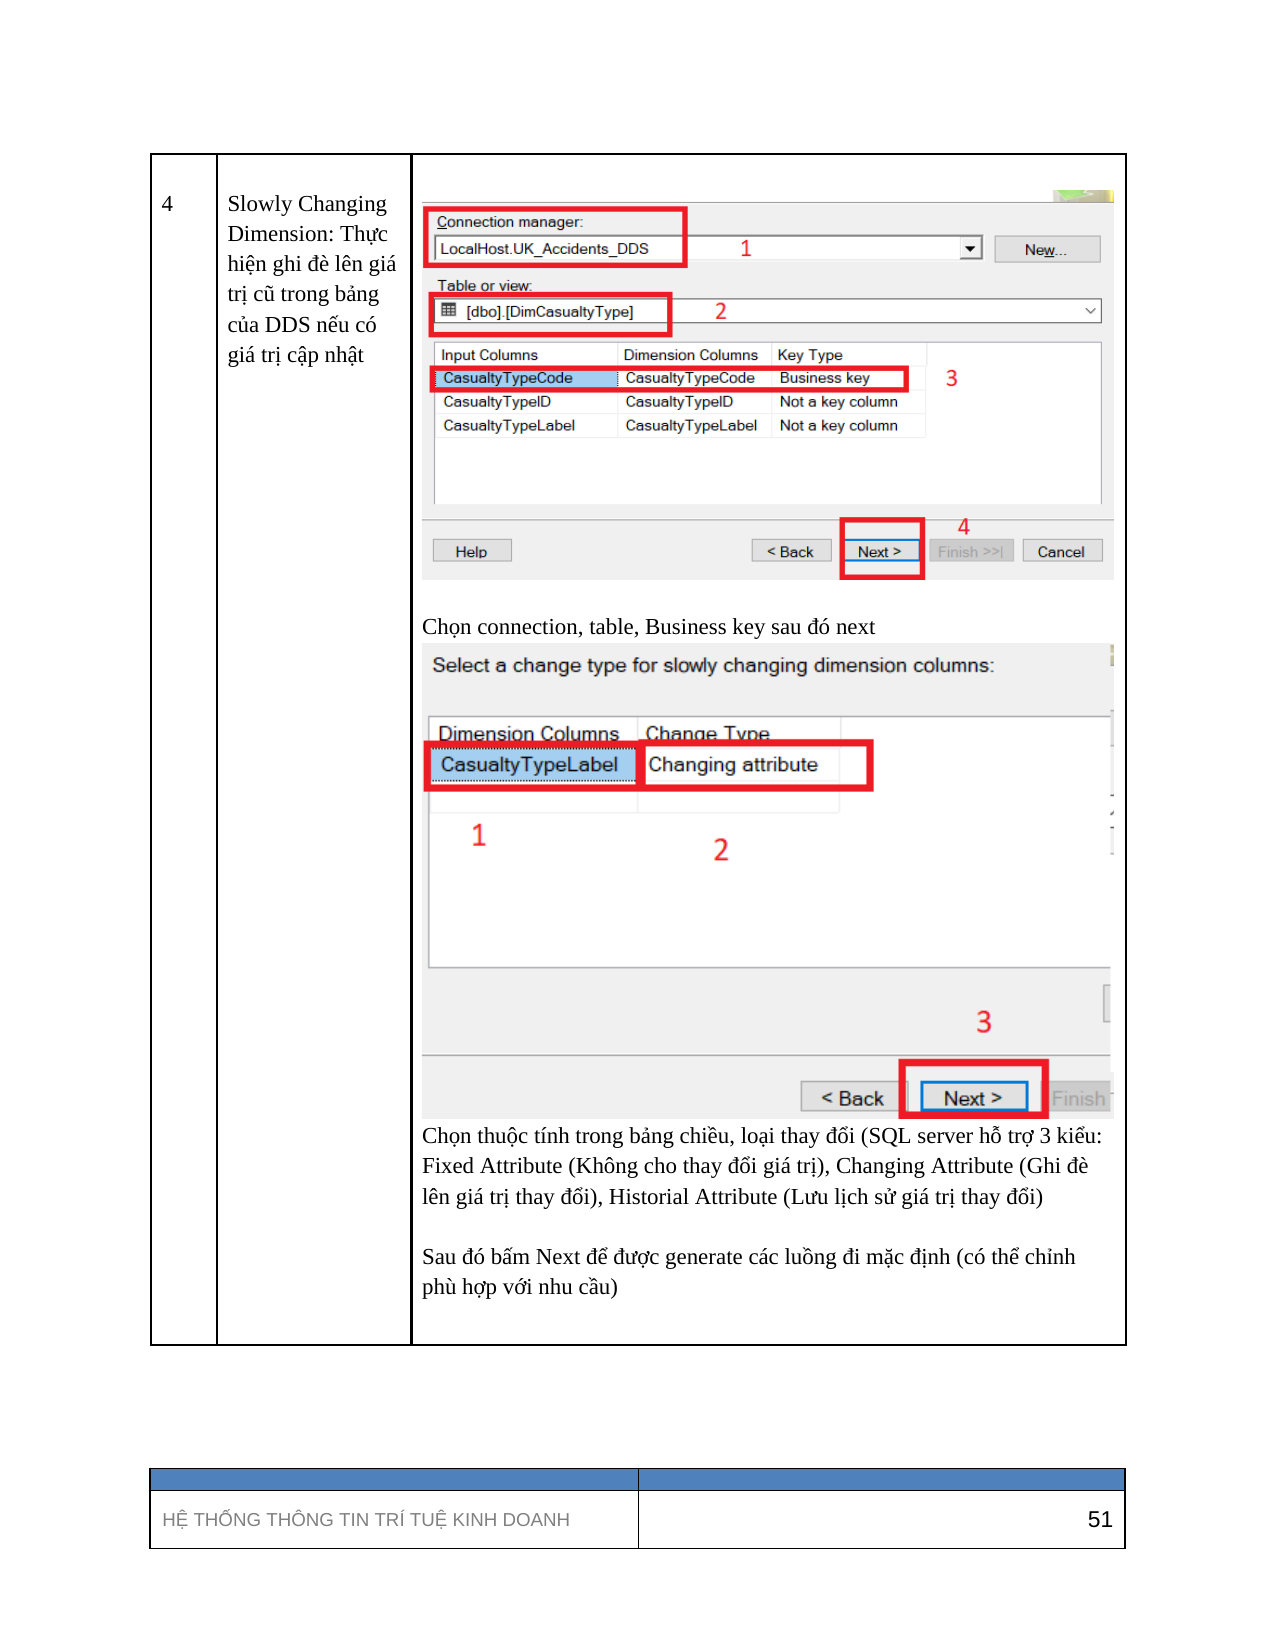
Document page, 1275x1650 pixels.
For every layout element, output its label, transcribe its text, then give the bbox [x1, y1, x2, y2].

picture [421, 643, 1114, 1119]
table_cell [413, 155, 1125, 1344]
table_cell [218, 155, 410, 1344]
picture [421, 190, 1114, 580]
table_cell 4 [152, 155, 216, 1344]
